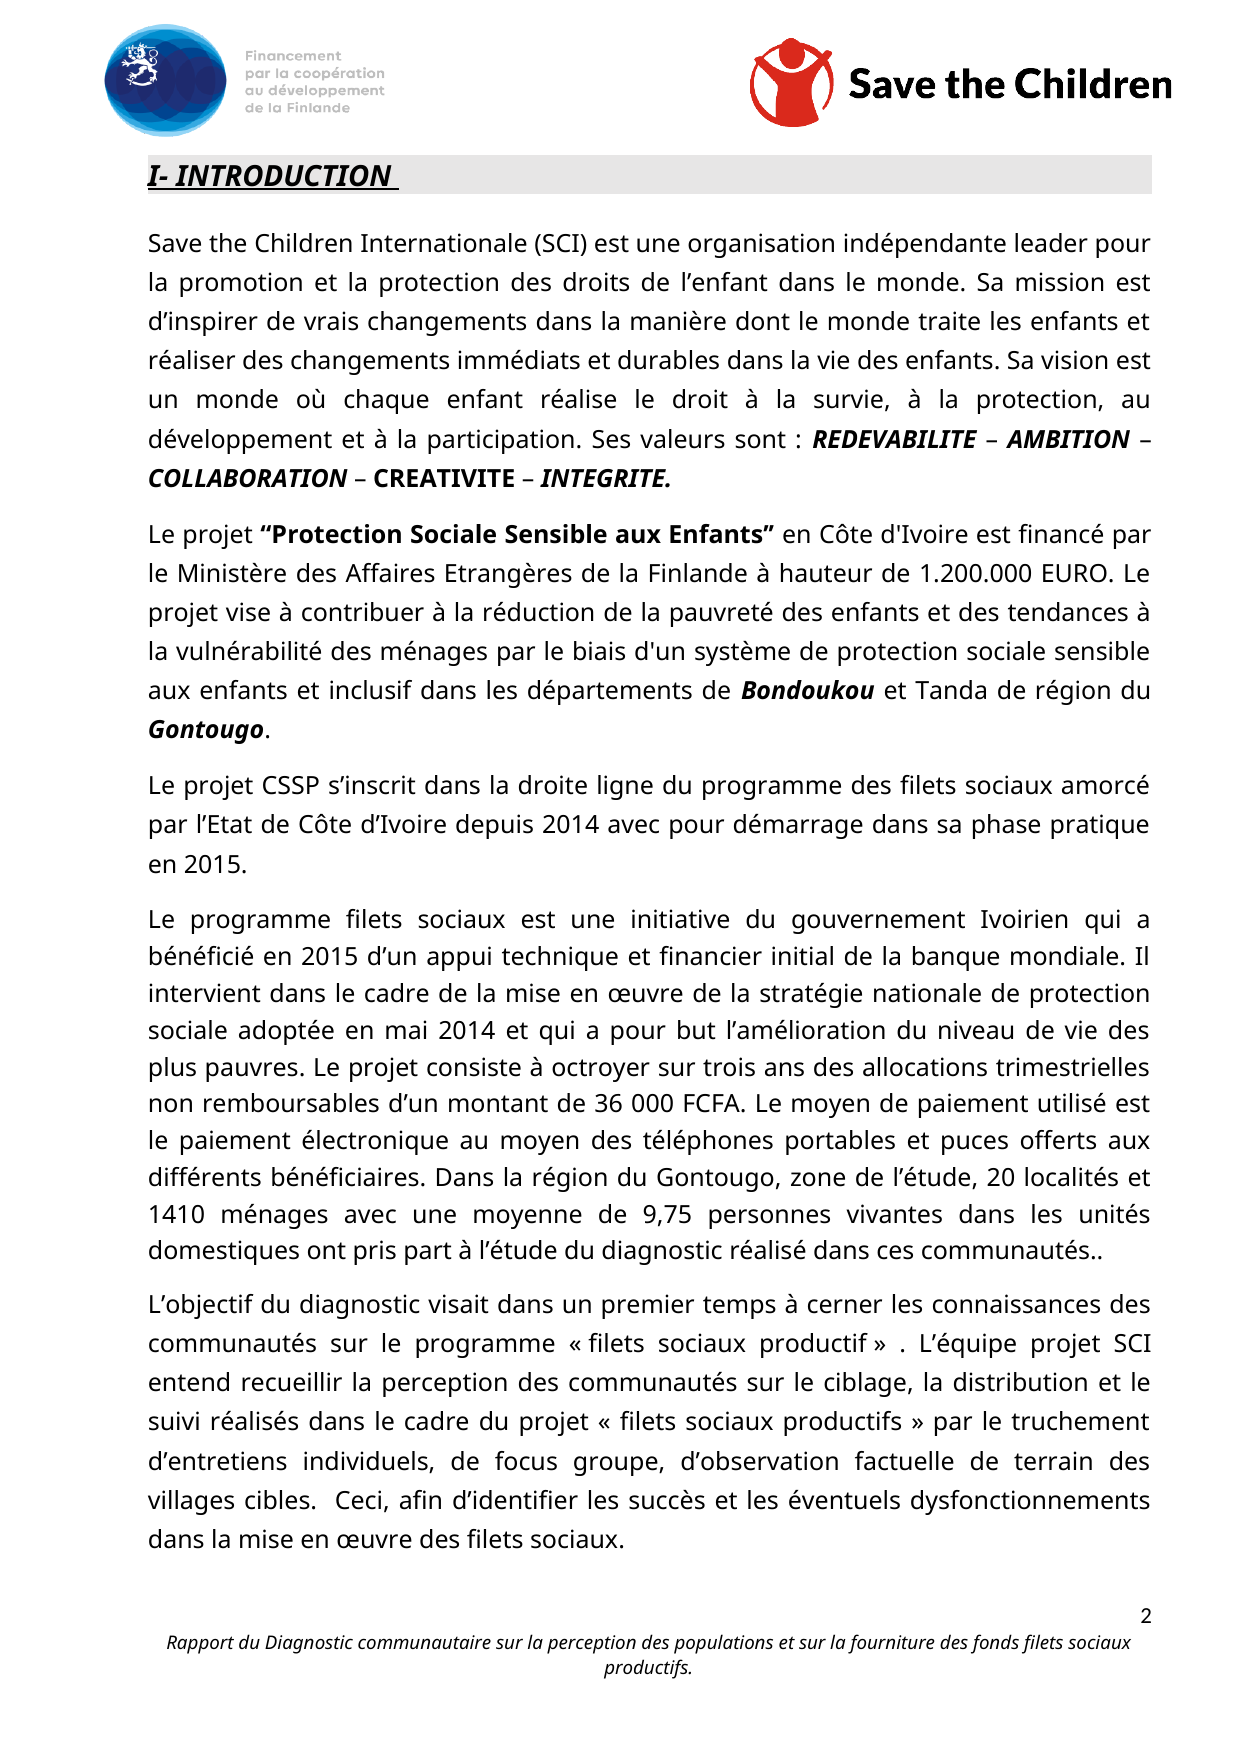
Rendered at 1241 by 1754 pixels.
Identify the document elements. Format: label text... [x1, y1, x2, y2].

text Le projet CSSP s’inscrit dans la droite ligne du programme des filets sociaux amorcé par l’Etat de Côte d’Ivoire depuis 2014 avec pour démarrage dans sa phase pratique en 2015. [148, 768, 1152, 880]
subtitle I- INTRODUCTION [148, 155, 1152, 194]
text Le projet “Protection Sociale Sensible aux Enfants’’ en Côte d'Ivoire est financé par le Ministère des Affaires Etrangères de la Finlande à hauteur de 1.200.000 EURO. Le projet vise à contribuer à la réduction de la pauvreté des enfants et des tendances à la vulnérabilité des ménages par le biais d'un système de protection sociale sensible aux enfants et inclusif dans les départements de Bondoukou et Tanda de région du Gontougo. [148, 516, 1152, 746]
picture [104, 23, 385, 137]
text L’objectif du diagnostic visait dans un premier temps à cerner les connaissances des communautés sur le programme « filets sociaux productif » . L’équipe projet SCI entend recueillir la perception des communautés sur le ciblage, la distribution et le suivi réalisés dans le cadre du projet « filets sociaux productifs » par le truchement d’entretiens individuels, de focus groupe, d’observation factuelle de terrain des villages cibles. Ceci, afin d’identifier les succès et les éventuels dysfonctionnements dans la mise en œuvre des filets sociaux. [148, 1286, 1152, 1556]
text Save the Children Internationale (SCI) est une organisation indépendante leader pour la promotion et la protection des droits de l’enfant dans le monde. Sa mission est d’inspirer de vrais changements dans la manière dont le monde traite les enfants et réaliser des changements immédiats et durables dans la vie des enfants. Sa vision est un monde où chaque enfant réalise le droit à la survie, à la protection, au développement et à la participation. Ses valeurs sont : REDEVABILITE – AMBITION – COLLABORATION – CREATIVITE – INTEGRITE. [148, 225, 1152, 494]
text Le programme filets sociaux est une initiative du gouvernement Ivoirien qui a bénéficié en 2015 d’un appui technique et financier initial de la banque mondiale. Il intervient dans le cadre de la mise en œuvre de la stratégie nationale de protection sociale adoptée en mai 2014 et qui a pour but l’amélioration du niveau de vie des plus pauvres. Le projet consiste à octroyer sur trois ans des allocations trimestrielles non remboursables d’un montant de 36 000 FCFA. Le moyen de paiement utilisé est le paiement électronique au moyen des téléphones portables et puces offerts aux différents bénéficiaires. Dans la région du Gontougo, zone de l’étude, 20 localités et 1410 ménages avec une moyenne de 9,75 personnes vivantes dans les unités domestiques ont pris part à l’étude du diagnostic réalisé dans ces communautés.. [148, 902, 1152, 1267]
picture [750, 38, 1172, 127]
